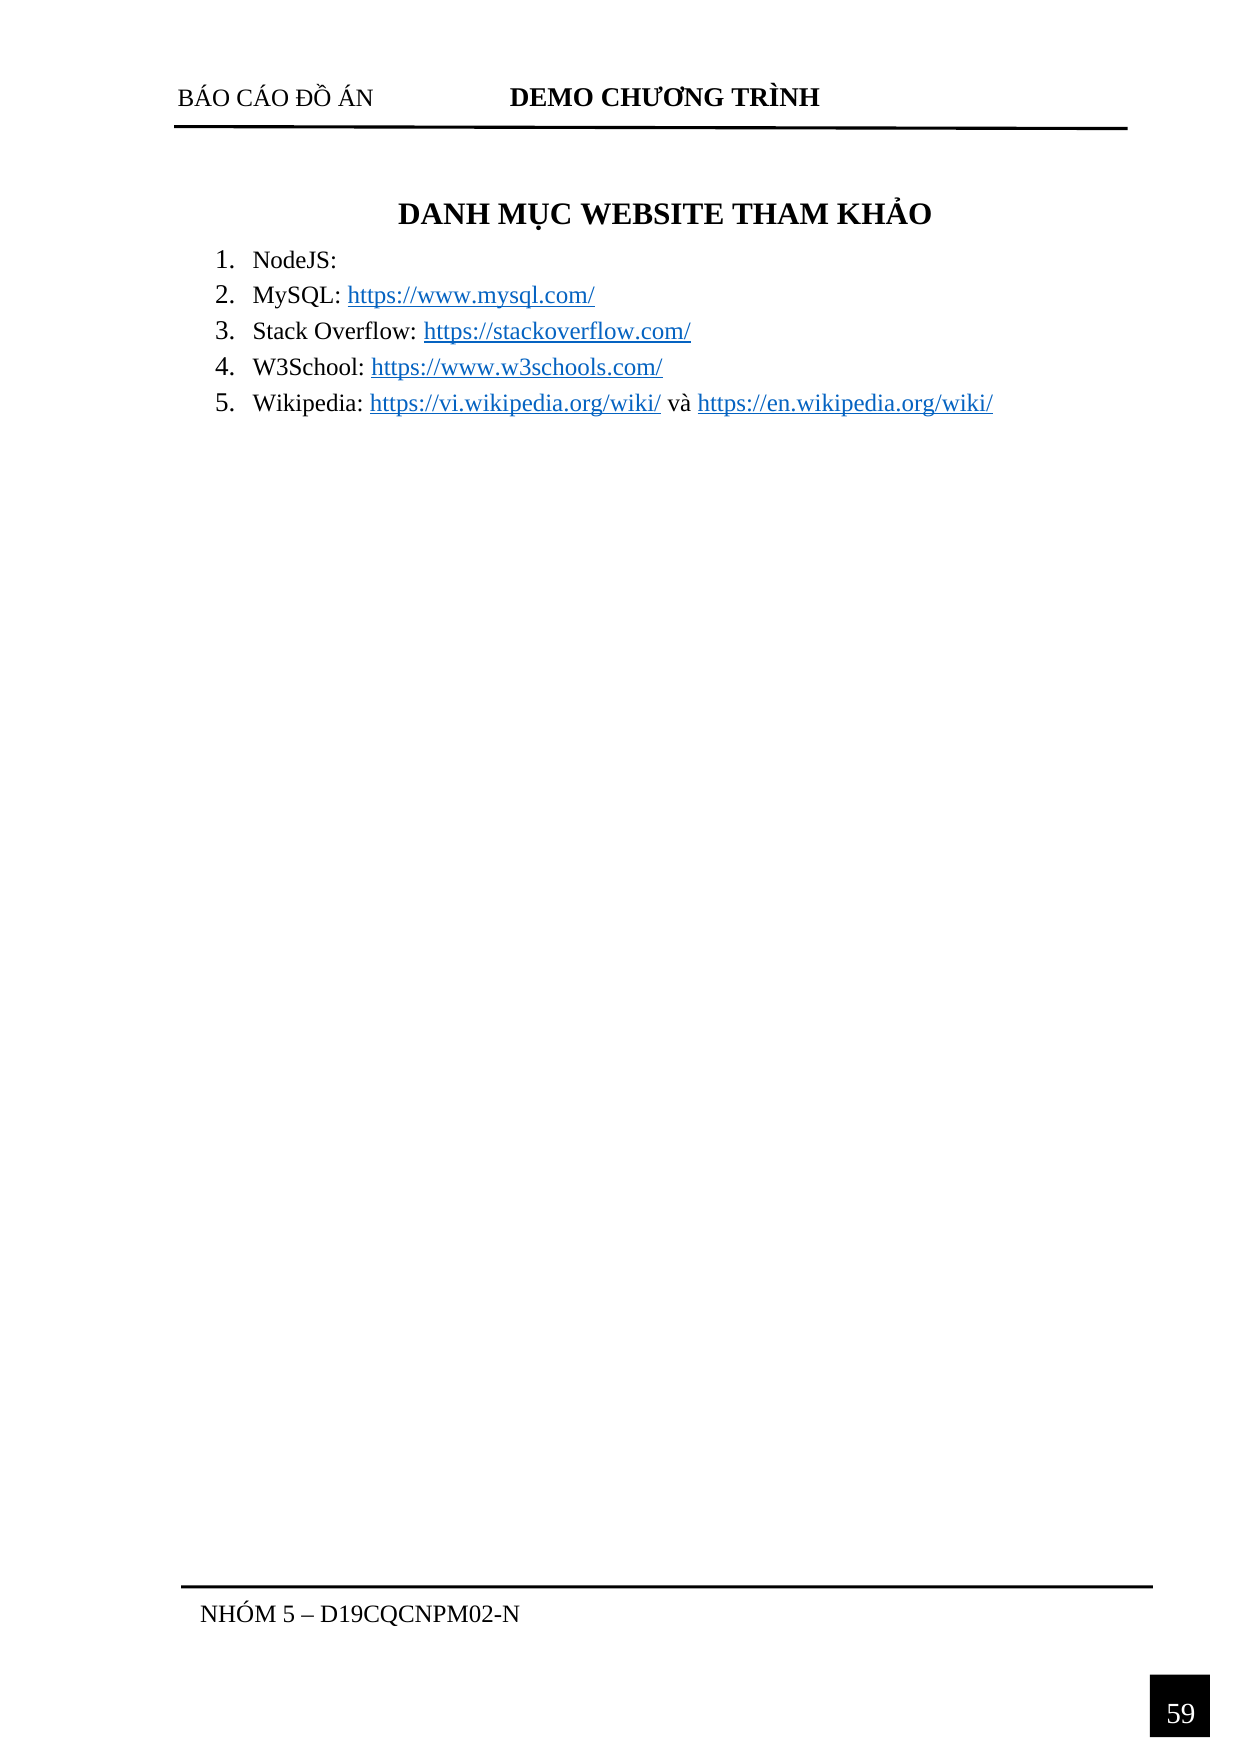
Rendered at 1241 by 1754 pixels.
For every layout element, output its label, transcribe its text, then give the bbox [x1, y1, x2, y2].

list NodeJS: [215, 243, 1153, 274]
list Stack Overflow: https://stackoverflow.com/ [215, 314, 1153, 345]
list Wikipedia: https://vi.wikipedia.org/wiki/ và https://en.wikipedia.org/wiki/ [215, 386, 1153, 417]
list W3School: https://www.w3schools.com/ [215, 350, 1153, 381]
subtitle DANH MỤC WEBSITE THAM KHẢO [177, 195, 1153, 231]
list MySQL: https://www.mysql.com/ [215, 278, 1153, 310]
